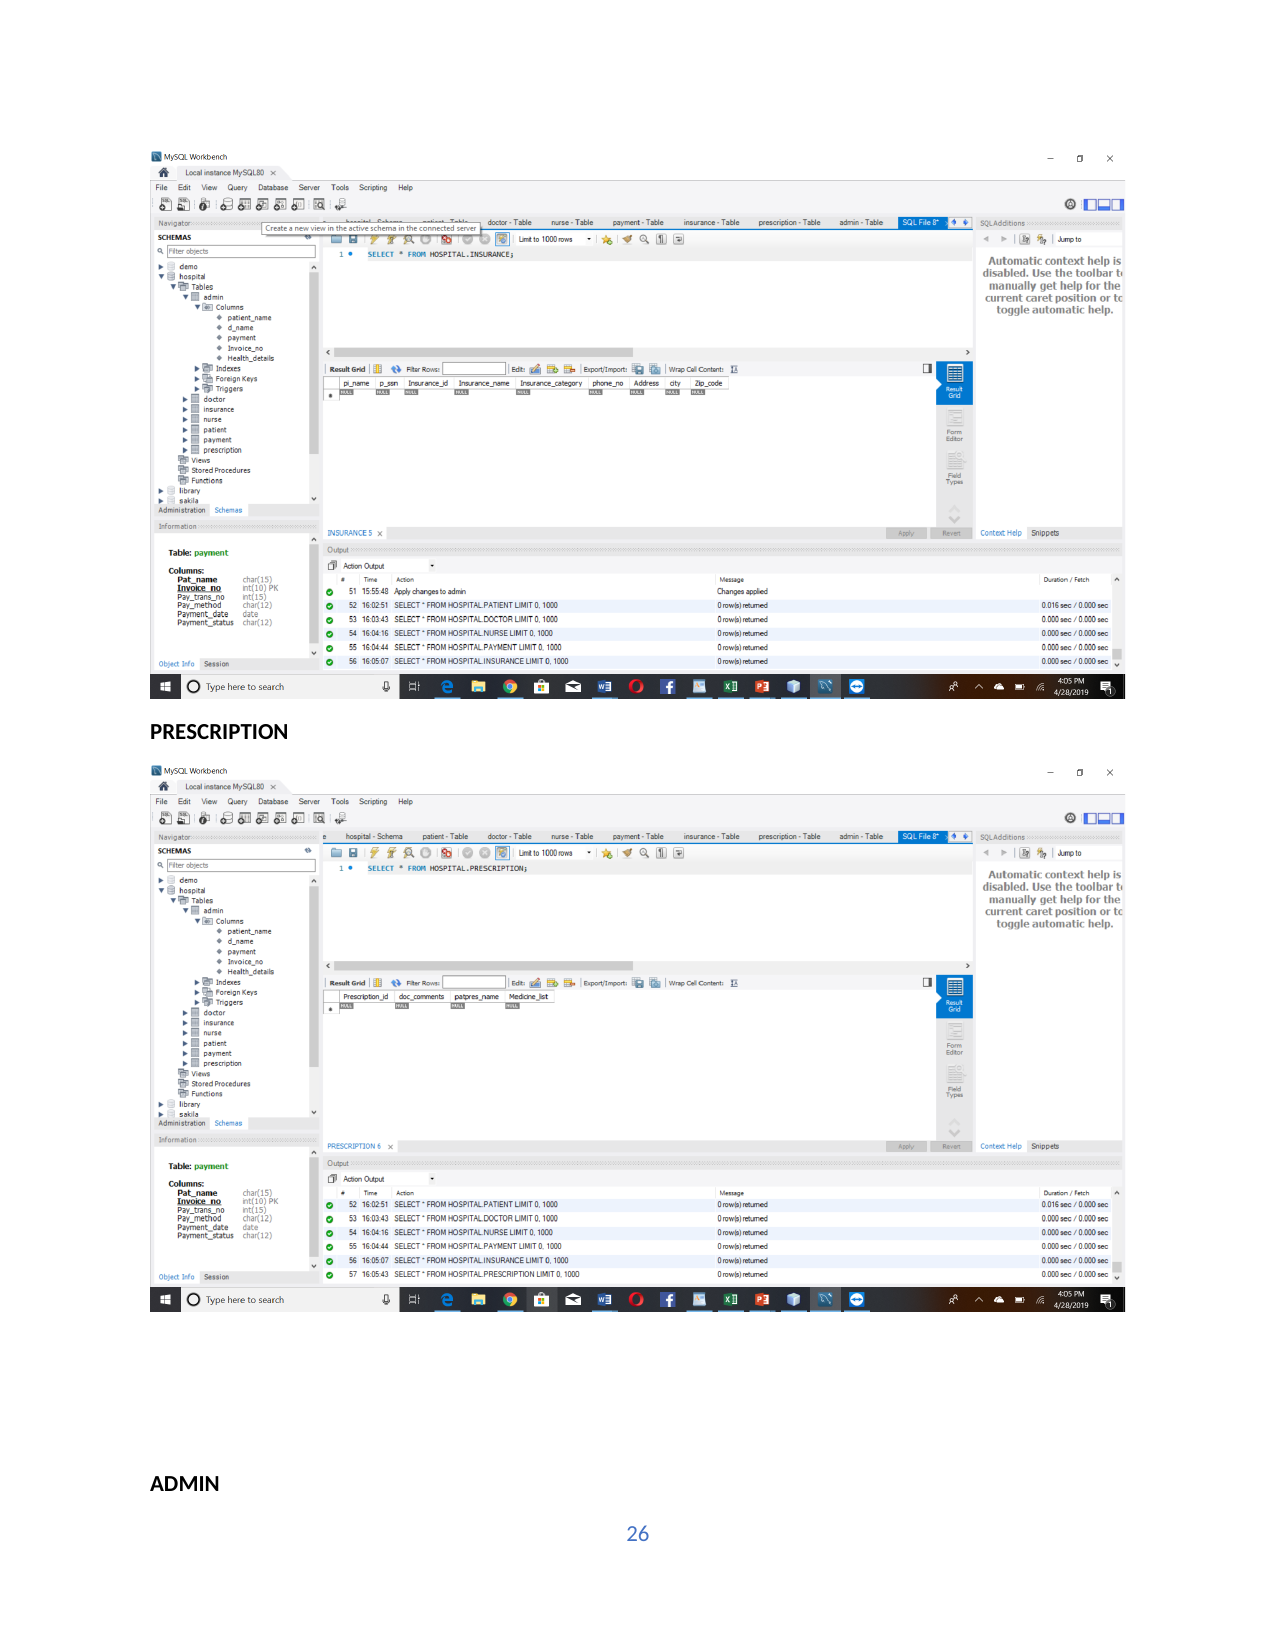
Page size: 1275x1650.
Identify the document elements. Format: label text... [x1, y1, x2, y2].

picture [150, 763, 1125, 1312]
text ADMIN [150, 1469, 1125, 1497]
text PRESCRIPTION [150, 717, 1125, 745]
picture [150, 150, 1125, 699]
